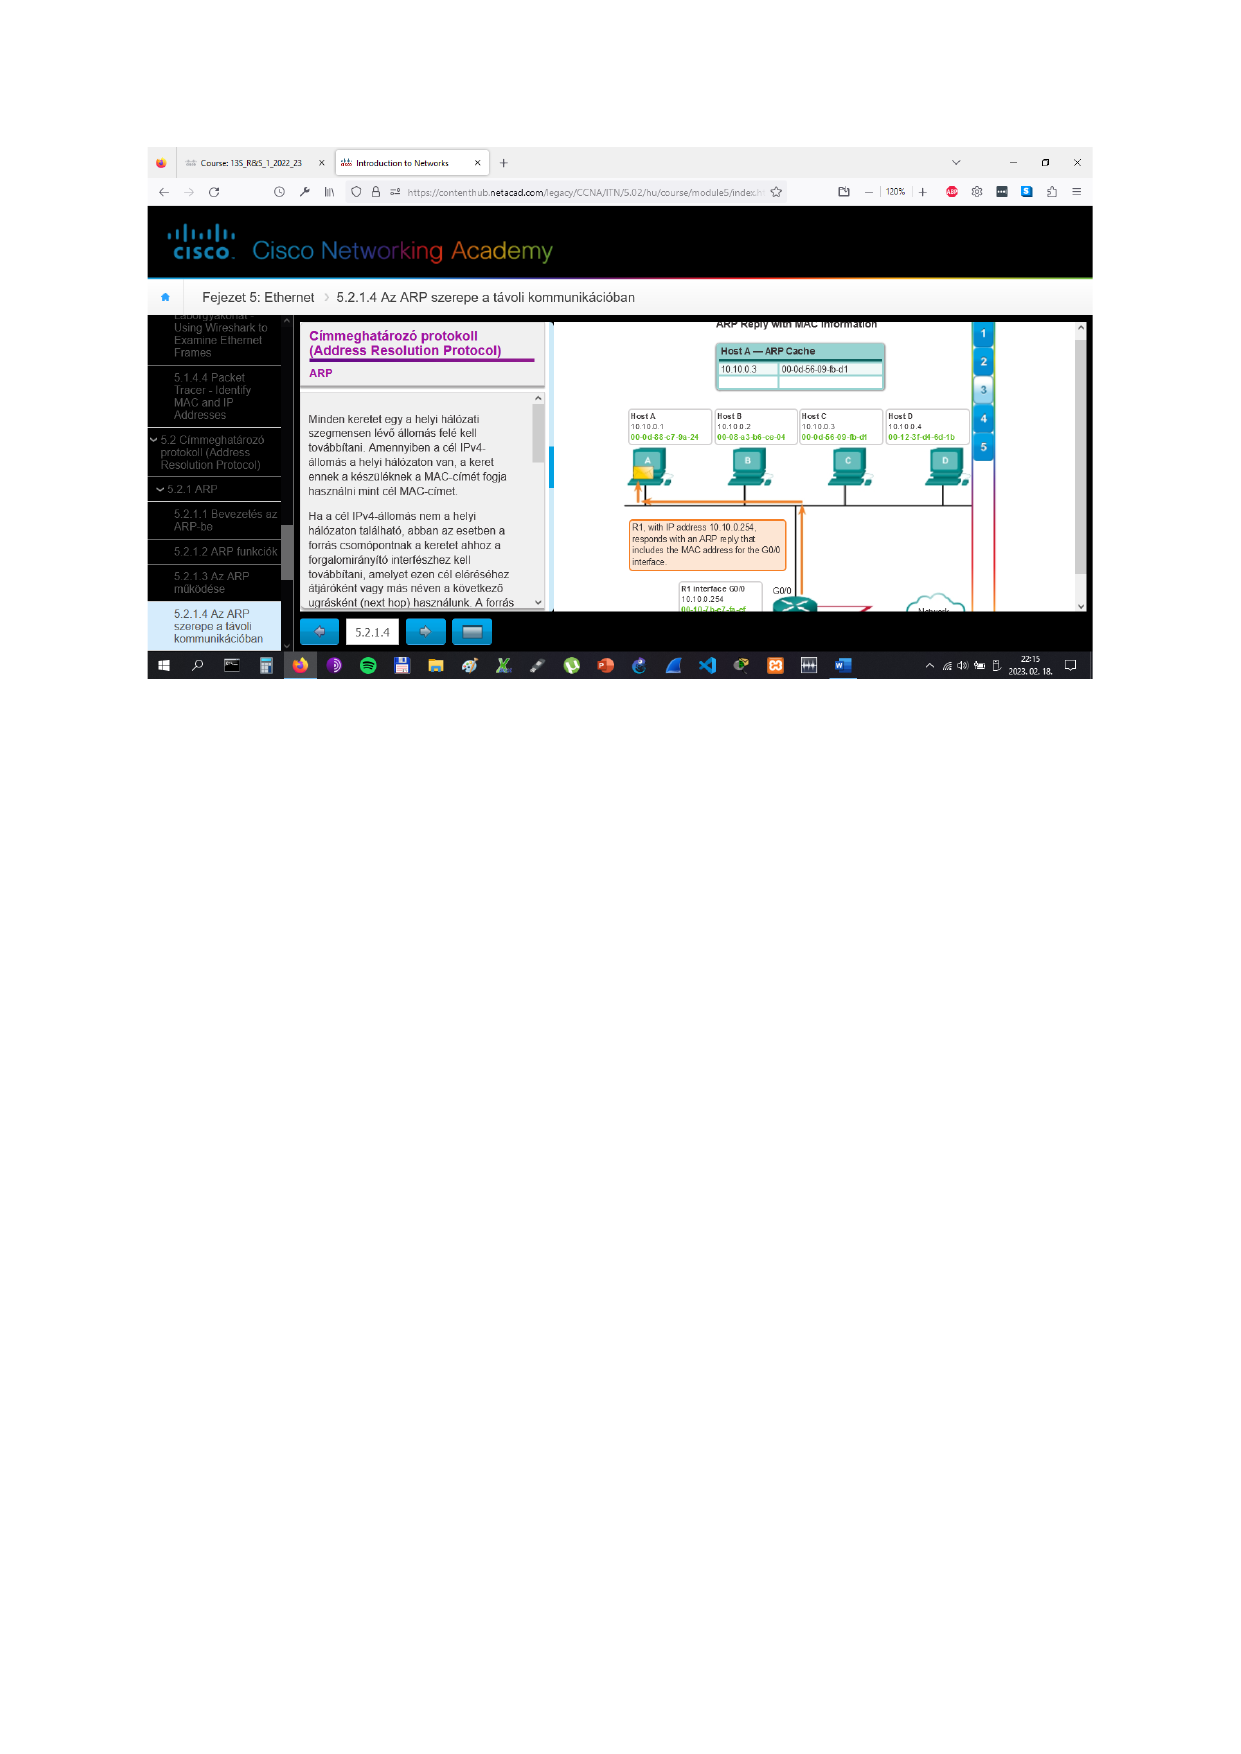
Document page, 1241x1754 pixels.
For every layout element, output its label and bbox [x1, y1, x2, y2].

picture [147, 147, 1093, 679]
